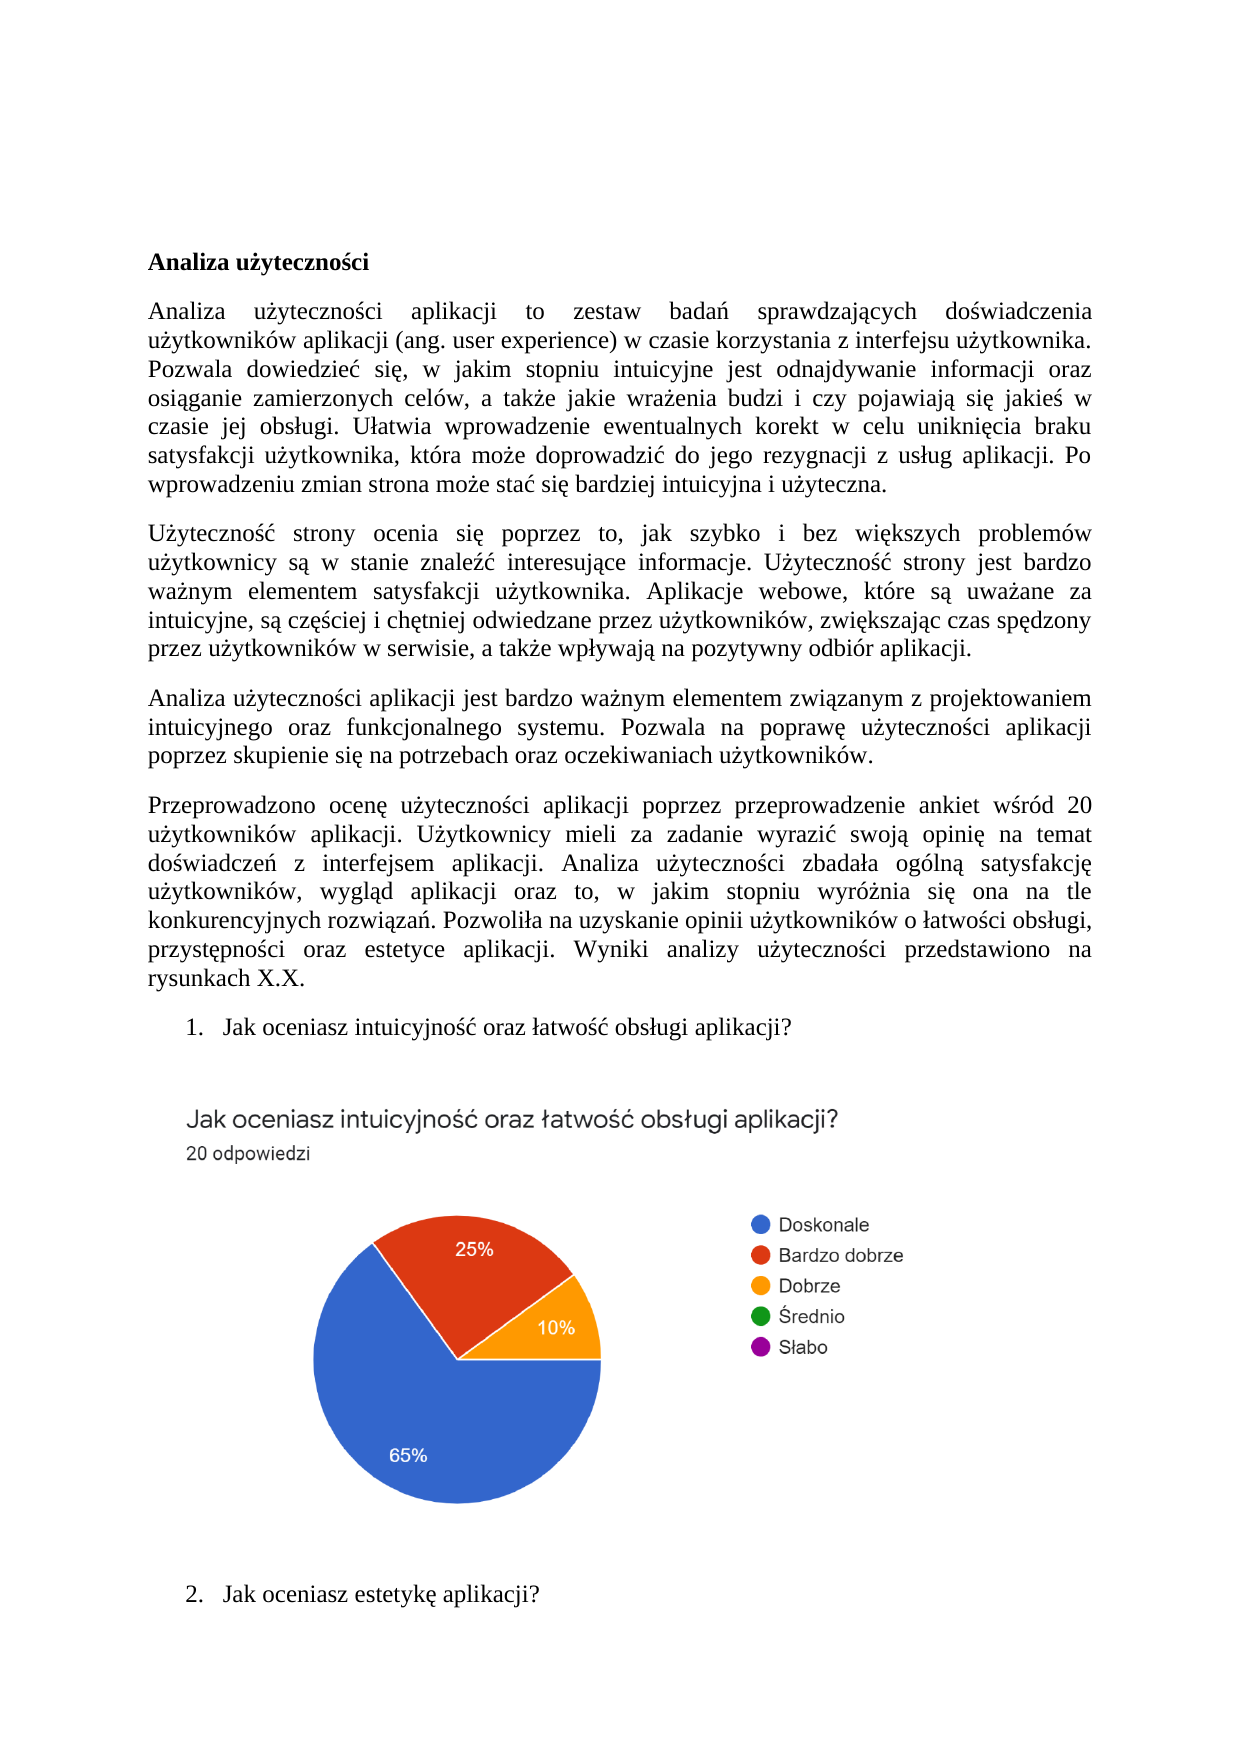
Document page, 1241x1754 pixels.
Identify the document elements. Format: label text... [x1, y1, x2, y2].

picture [147, 1064, 1093, 1559]
list Jak oceniasz estetykę aplikacji? [185, 1579, 1093, 1608]
list Jak oceniasz intuicyjność oraz łatwość obsługi aplikacji? [185, 1012, 1093, 1041]
text Analiza użyteczności aplikacji to zestaw badań sprawdzających doświadczenia użytkowników aplikacji (ang. user experience) w czasie korzystania z interfejsu użytkownika. Pozwala dowiedzieć się, w jakim stopniu intuicyjne jest odnajdywanie informacji oraz osiąganie zamierzonych celów, a także jakie wrażenia budzi i czy pojawiają się jakieś w czasie jej obsługi. Ułatwia wprowadzenie ewentualnych korekt w celu uniknięcia braku satysfakcji użytkownika, która może doprowadzić do jego rezygnacji z usług aplikacji. Po wprowadzeniu zmian strona może stać się bardziej intuicyjna i użyteczna. [148, 296, 1093, 498]
text Przeprowadzono ocenę użyteczności aplikacji poprzez przeprowadzenie ankiet wśród 20 użytkowników aplikacji. Użytkownicy mieli za zadanie wyrazić swoją opinię na temat doświadczeń z interfejsem aplikacji. Analiza użyteczności zbadała ogólną satysfakcję użytkowników, wygląd aplikacji oraz to, w jakim stopniu wyróżnia się ona na tle konkurencyjnych rozwiązań. Pozwoliła na uzyskanie opinii użytkowników o łatwości obsługi, przystępności oraz estetyce aplikacji. Wyniki analizy użyteczności przedstawiono na rysunkach X.X. [148, 790, 1093, 991]
text Analiza użyteczności aplikacji jest bardzo ważnym elementem związanym z projektowaniem intuicyjnego oraz funkcjonalnego systemu. Pozwala na poprawę użyteczności aplikacji poprzez skupienie się na potrzebach oraz oczekiwaniach użytkowników. [148, 683, 1093, 769]
text Analiza użyteczności [148, 247, 1093, 276]
text Użyteczność strony ocenia się poprzez to, jak szybko i bez większych problemów użytkownicy są w stanie znaleźć interesujące informacje. Użyteczność strony jest bardzo ważnym elementem satysfakcji użytkownika. Aplikacje webowe, które są uważane za intuicyjne, są częściej i chętniej odwiedzane przez użytkowników, zwiększając czas spędzony przez użytkowników w serwisie, a także wpływają na pozytywny odbiór aplikacji. [148, 518, 1093, 662]
